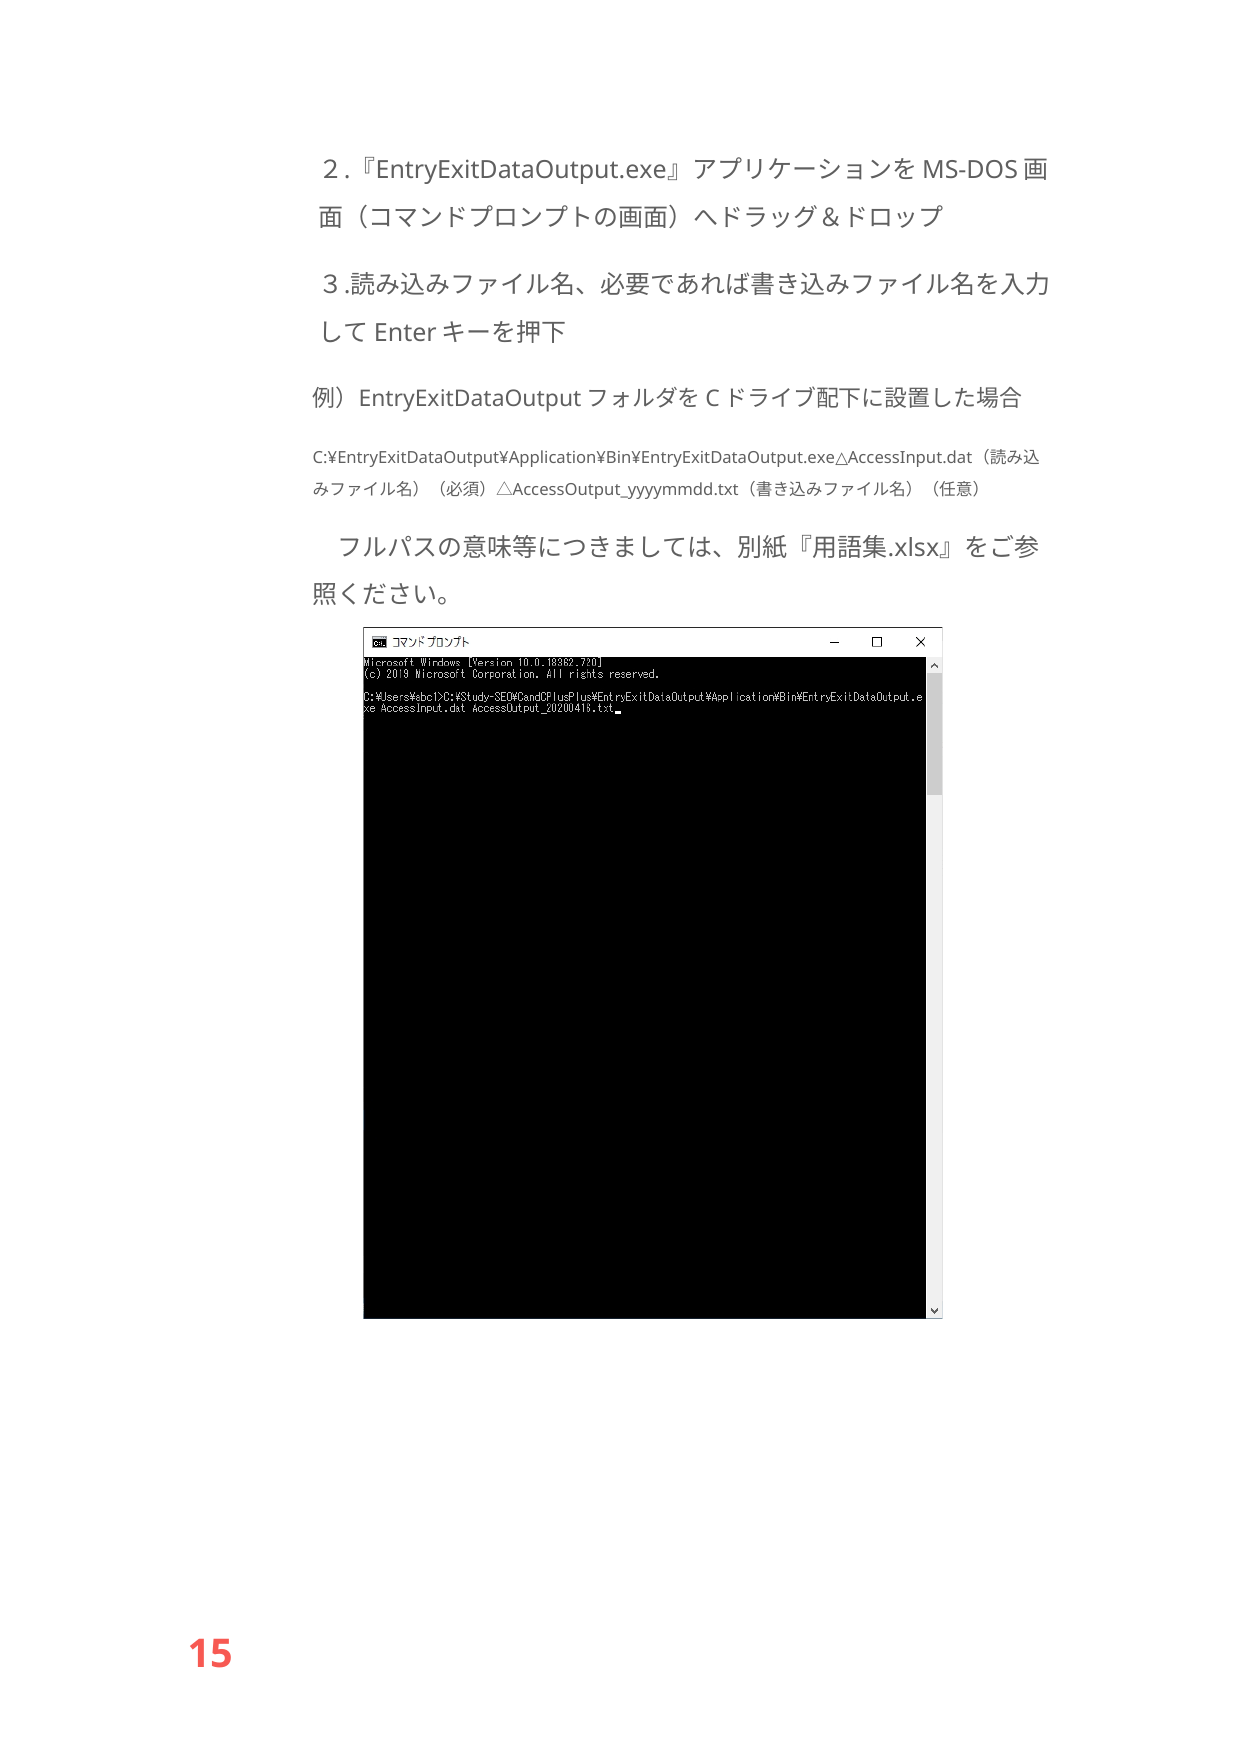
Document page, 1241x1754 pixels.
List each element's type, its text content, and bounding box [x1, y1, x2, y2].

text 例）EntryExitDataOutputフォルダをCドライブ配下に設置した場合 [312, 380, 1053, 413]
text ３.読み込みファイル名、必要であれば書き込みファイル名を入力してEnterキーを押下 [319, 265, 1053, 348]
text C:¥EntryExitDataOutput¥Application¥Bin¥EntryExitDataOutput.exe△AccessInput.dat（読み込みファイル名）（必須）△AccessOutput_yyyymmdd.txt（書き込みファイル名）（任意） [312, 444, 1053, 500]
text フルパスの意味等につきましては、別紙『用語集.xlsx』をご参照ください。 [312, 528, 1053, 611]
text ２.『EntryExitDataOutput.exe』アプリケーションをMS-DOS画面（コマンドプロンプトの画面）へドラッグ＆ドロップ [319, 150, 1053, 233]
picture [363, 627, 943, 1319]
